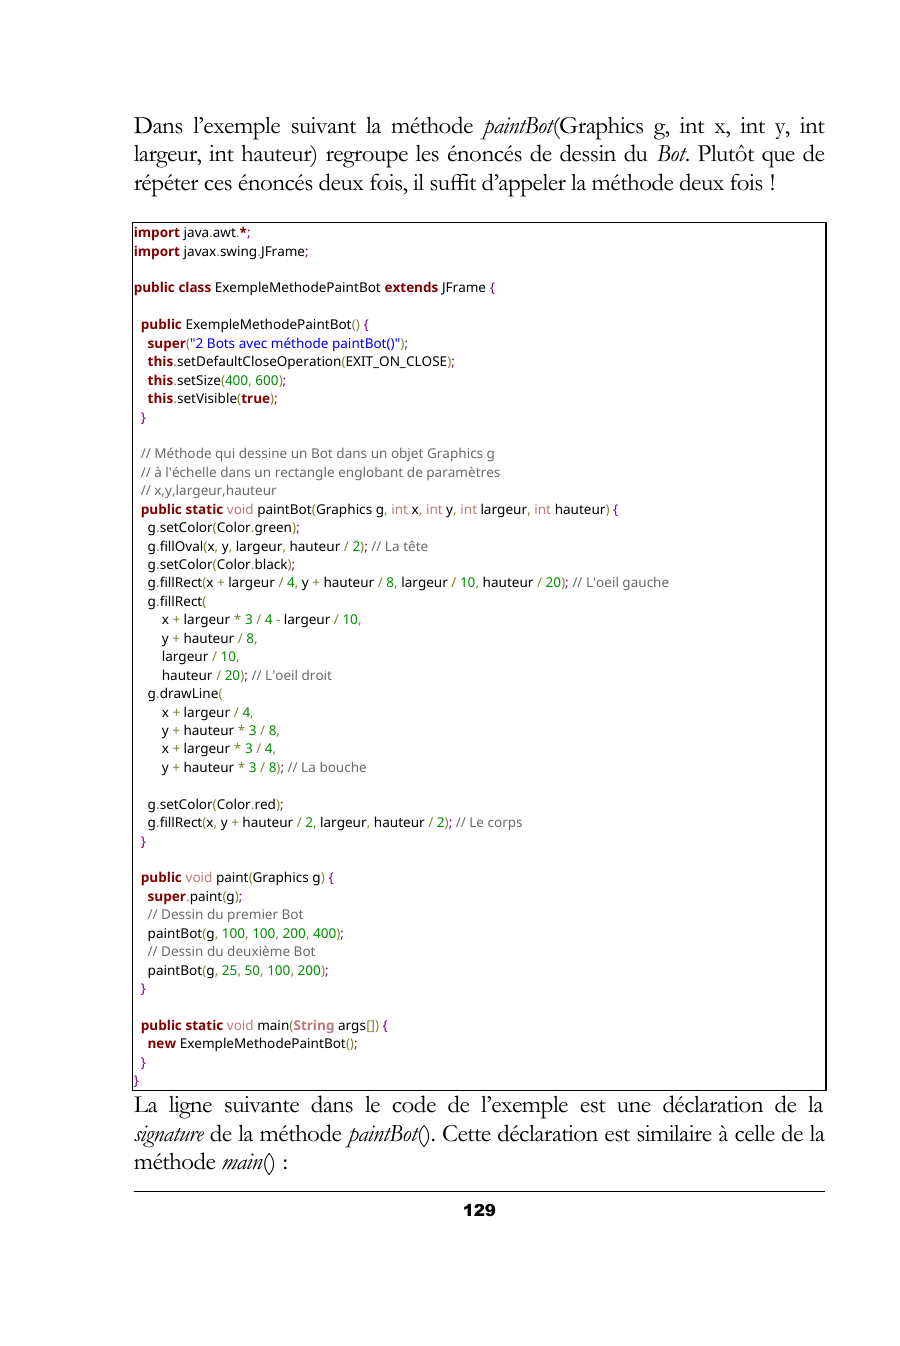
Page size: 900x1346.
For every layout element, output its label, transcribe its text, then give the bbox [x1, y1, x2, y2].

text } [133, 979, 825, 997]
text import java.awt.*; [133, 223, 825, 242]
text x + largeur / 4, [133, 702, 825, 721]
text paintBot(g, 25, 50, 100, 200); [133, 961, 825, 979]
text } [133, 1070, 825, 1090]
text x + largeur * 3 / 4 - largeur / 10, [133, 610, 825, 629]
text largeur / 10, [133, 647, 825, 666]
text new ExempleMethodePaintBot(); [133, 1034, 825, 1053]
text y + hauteur * 3 / 8, [133, 721, 825, 739]
text x + largeur * 3 / 4, [133, 739, 825, 758]
text } [133, 832, 825, 850]
text y + hauteur * 3 / 8); // La bouche [133, 758, 825, 776]
text public void paint(Graphics g) { [133, 868, 825, 887]
text // à l'échelle dans un rectangle englobant de paramètres [133, 463, 825, 481]
text g.fillRect(x + largeur / 4, y + hauteur / 8, largeur / 10, hauteur / 20); // L'oeil gauche [133, 573, 825, 592]
text g.drawLine( [133, 684, 825, 702]
text this.setVisible(true); [133, 389, 825, 407]
text public static void main(String args[]) { [133, 1016, 825, 1034]
text } [133, 1053, 825, 1070]
text public static void paintBot(Graphics g, int x, int y, int largeur, int hauteur) { [133, 500, 825, 518]
text super.paint(g); [133, 887, 825, 905]
text public class ExempleMethodePaintBot extends JFrame { [133, 278, 825, 297]
text g.setColor(Color.green); [133, 518, 825, 537]
text La ligne suivante dans le code de l’exemple est une déclaration de la signature de la méthode paintBot(). Cette déclaration est similaire à celle de la méthode main() : [133, 1091, 825, 1176]
text g.setColor(Color.black); [133, 555, 825, 573]
text g.fillRect( [133, 592, 825, 610]
text // x,y,largeur,hauteur [133, 481, 825, 500]
text hauteur / 20); // L'oeil droit [133, 666, 825, 684]
text // Méthode qui dessine un Bot dans un objet Graphics g [133, 444, 825, 463]
text // Dessin du premier Bot [133, 905, 825, 924]
text super("2 Bots avec méthode paintBot()"); [133, 334, 825, 352]
text // Dessin du deuxième Bot [133, 942, 825, 961]
text this.setDefaultCloseOperation(EXIT_ON_CLOSE); [133, 352, 825, 371]
text paintBot(g, 100, 100, 200, 400); [133, 924, 825, 942]
text Dans l’exemple suivant la méthode paintBot(Graphics g, int x, int y, int largeur, int hauteur) regroupe les énoncés de dessin du Bot. Plutôt que de répéter ces énoncés deux fois, il suffit d’appeler la méthode deux fois ! [133, 112, 825, 197]
text import javax.swing.JFrame; [133, 242, 825, 260]
text y + hauteur / 8, [133, 629, 825, 647]
text } [133, 407, 825, 426]
text this.setSize(400, 600); [133, 371, 825, 389]
text public ExempleMethodePaintBot() { [133, 315, 825, 334]
text g.fillOval(x, y, largeur, hauteur / 2); // La tête [133, 537, 825, 555]
text g.fillRect(x, y + hauteur / 2, largeur, hauteur / 2); // Le corps [133, 813, 825, 832]
text g.setColor(Color.red); [133, 795, 825, 813]
